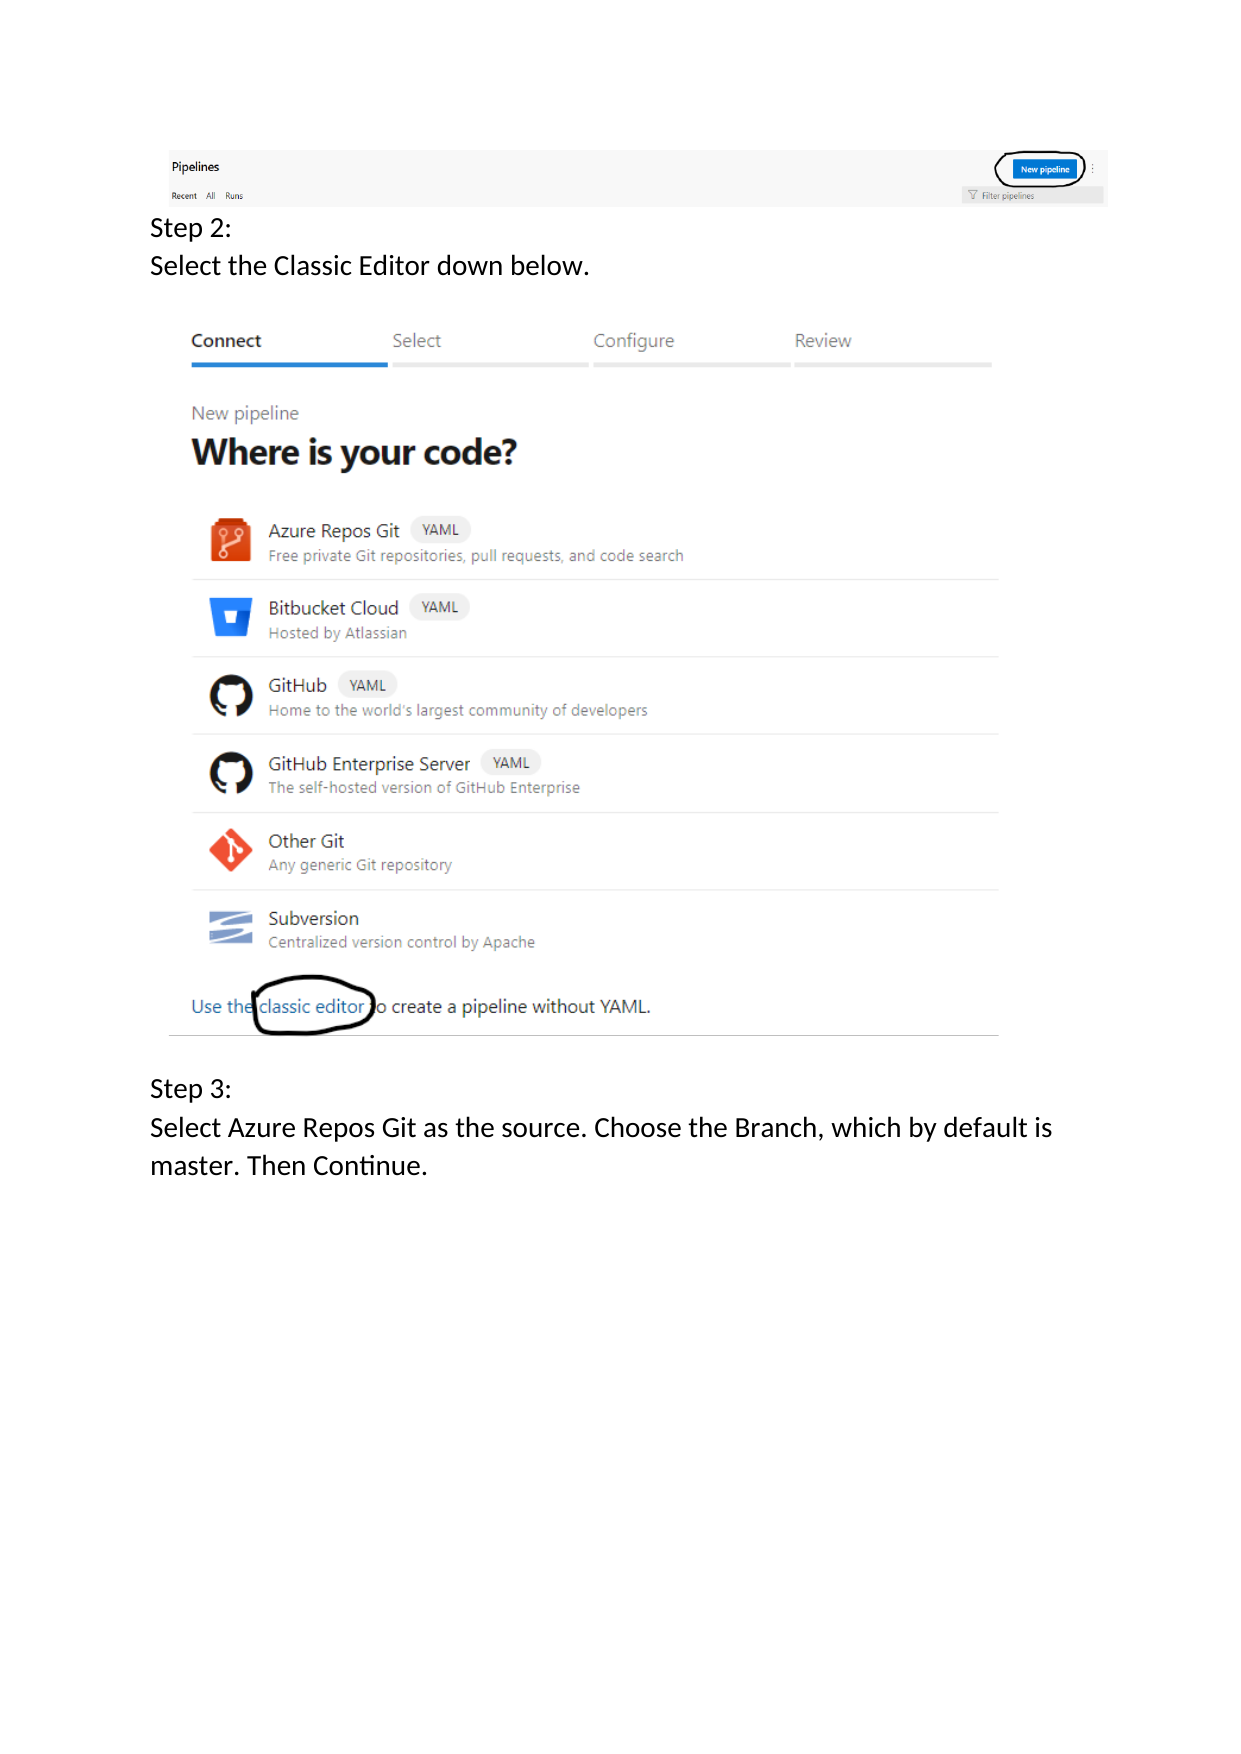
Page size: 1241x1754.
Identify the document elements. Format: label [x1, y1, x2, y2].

text [150, 150, 1090, 1213]
